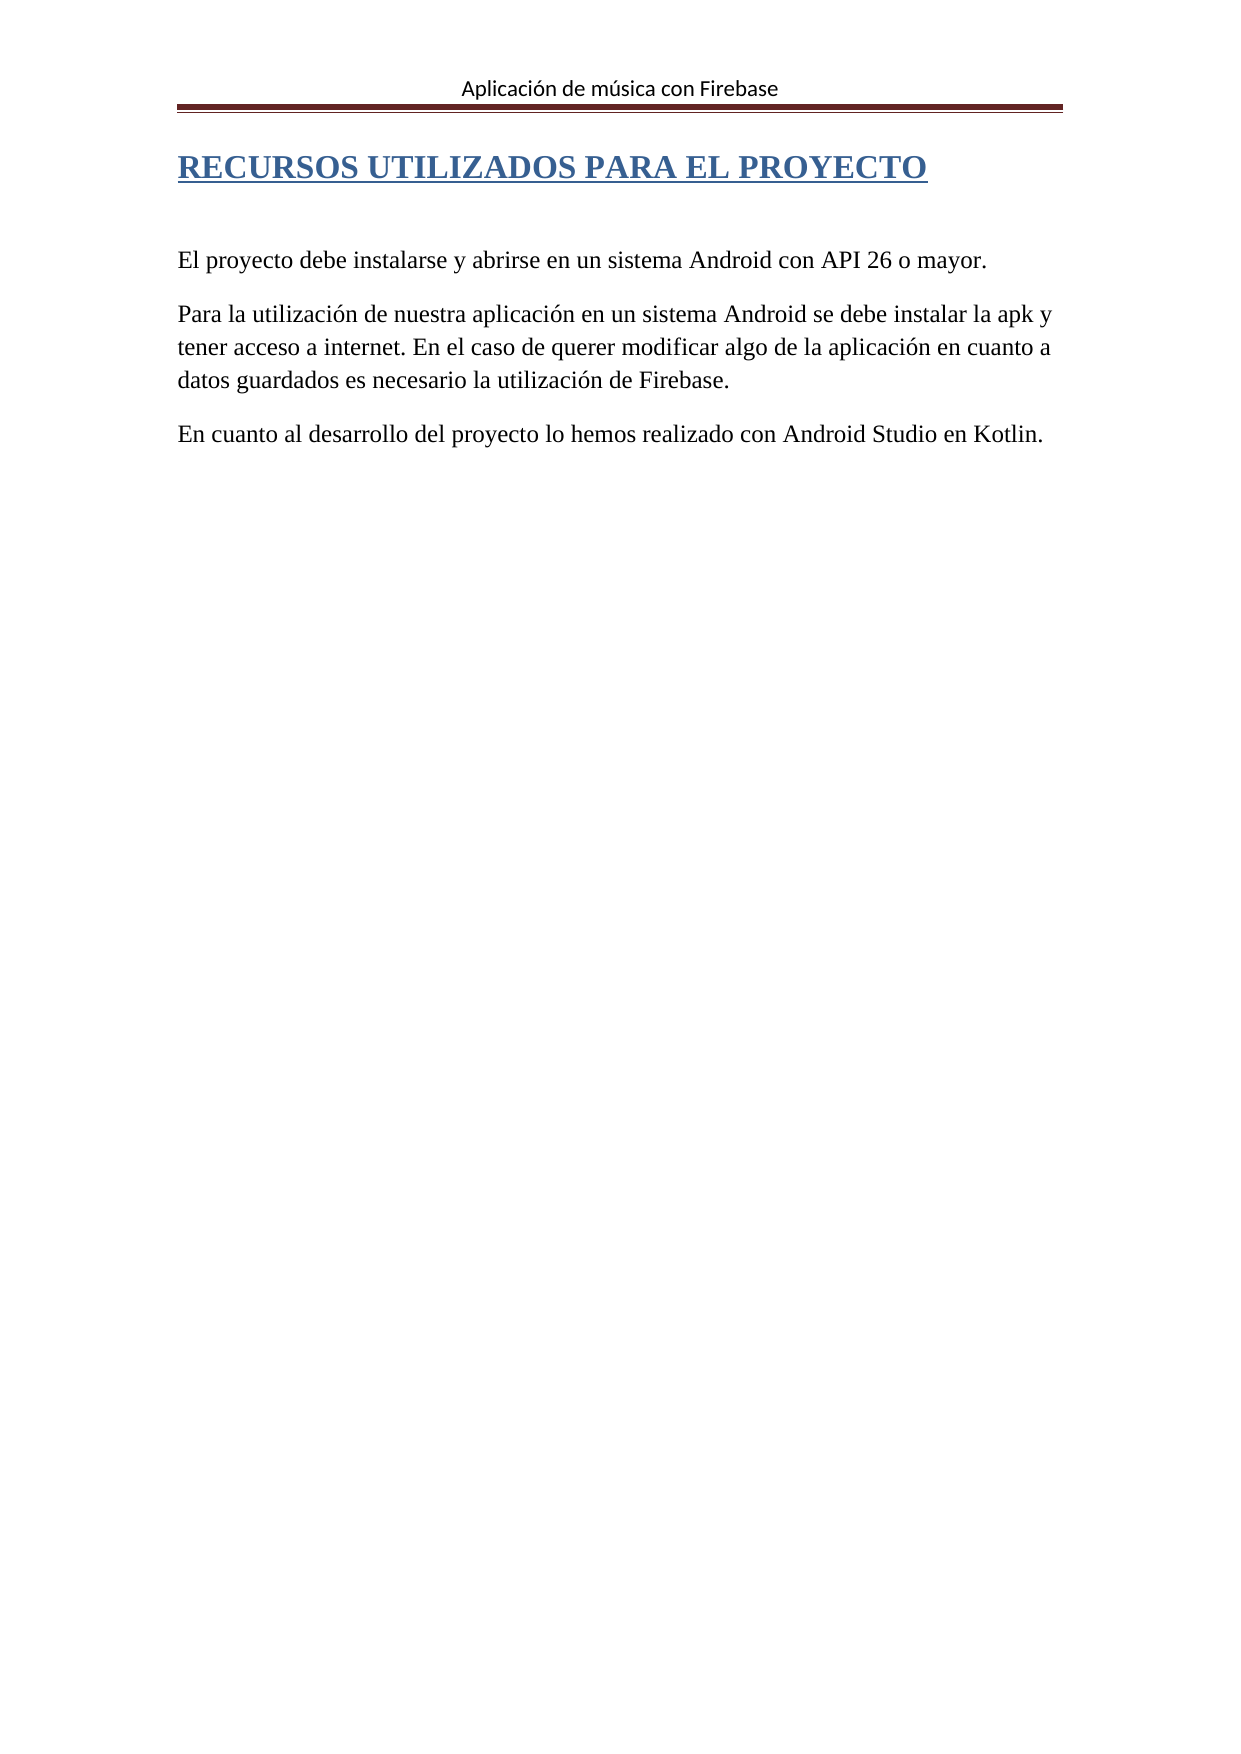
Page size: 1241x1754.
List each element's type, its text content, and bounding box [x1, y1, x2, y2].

text El proyecto debe instalarse y abrirse en un sistema Android con API 26 o mayor. [177, 246, 1063, 274]
text En cuanto al desarrollo del proyecto lo hemos realizado con Android Studio en Kotlin. [177, 419, 1063, 448]
subtitle RECURSOS UTILIZADOS PARA EL PROYECTO [177, 148, 1063, 186]
text Para la utilización de nuestra aplicación en un sistema Android se debe instalar la apk y tener acceso a internet. En el caso de querer modificar algo de la aplicación en cuanto a datos guardados es necesario la utilización de Firebase. [177, 299, 1063, 394]
